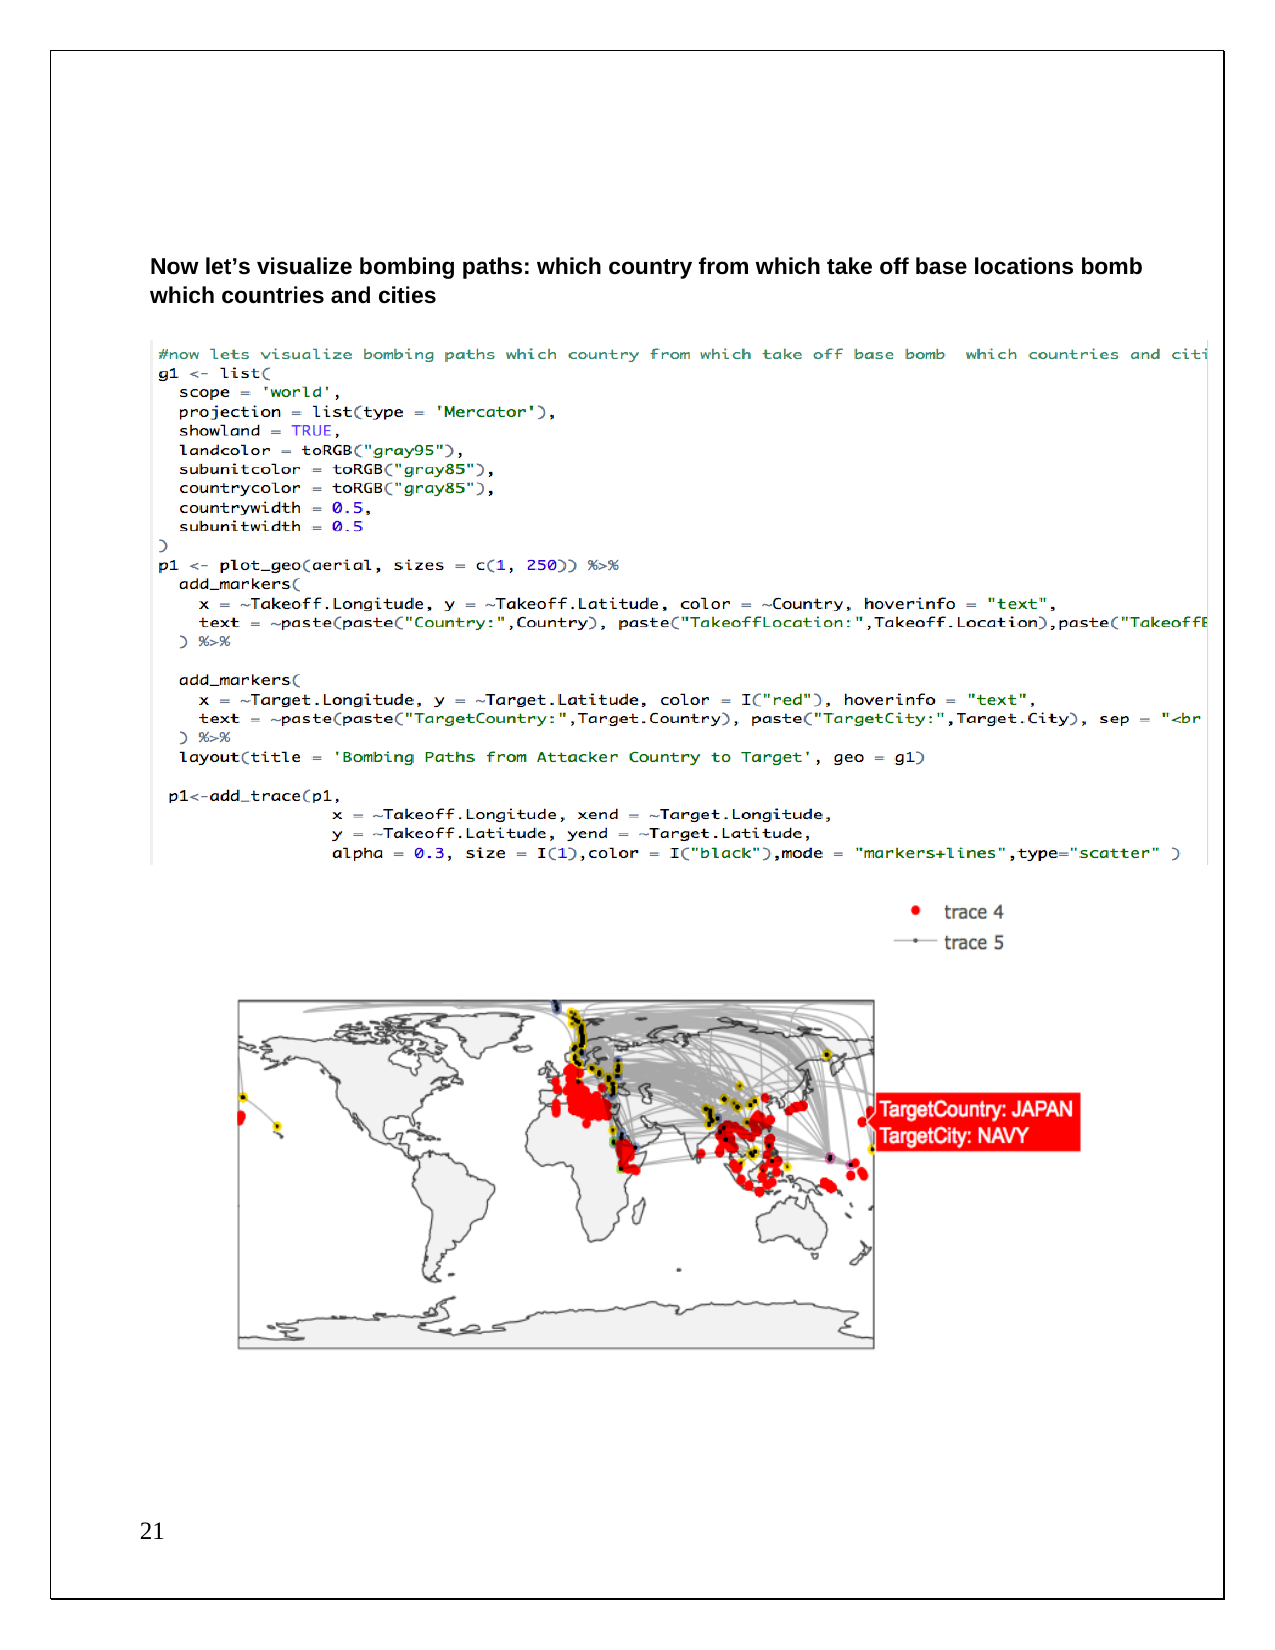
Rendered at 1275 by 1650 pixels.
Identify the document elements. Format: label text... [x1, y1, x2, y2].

picture [150, 895, 1117, 1406]
picture [150, 340, 1209, 865]
text Now let’s visualize bombing paths: which country from which take off base locations bomb which countries and cities [150, 253, 1189, 308]
